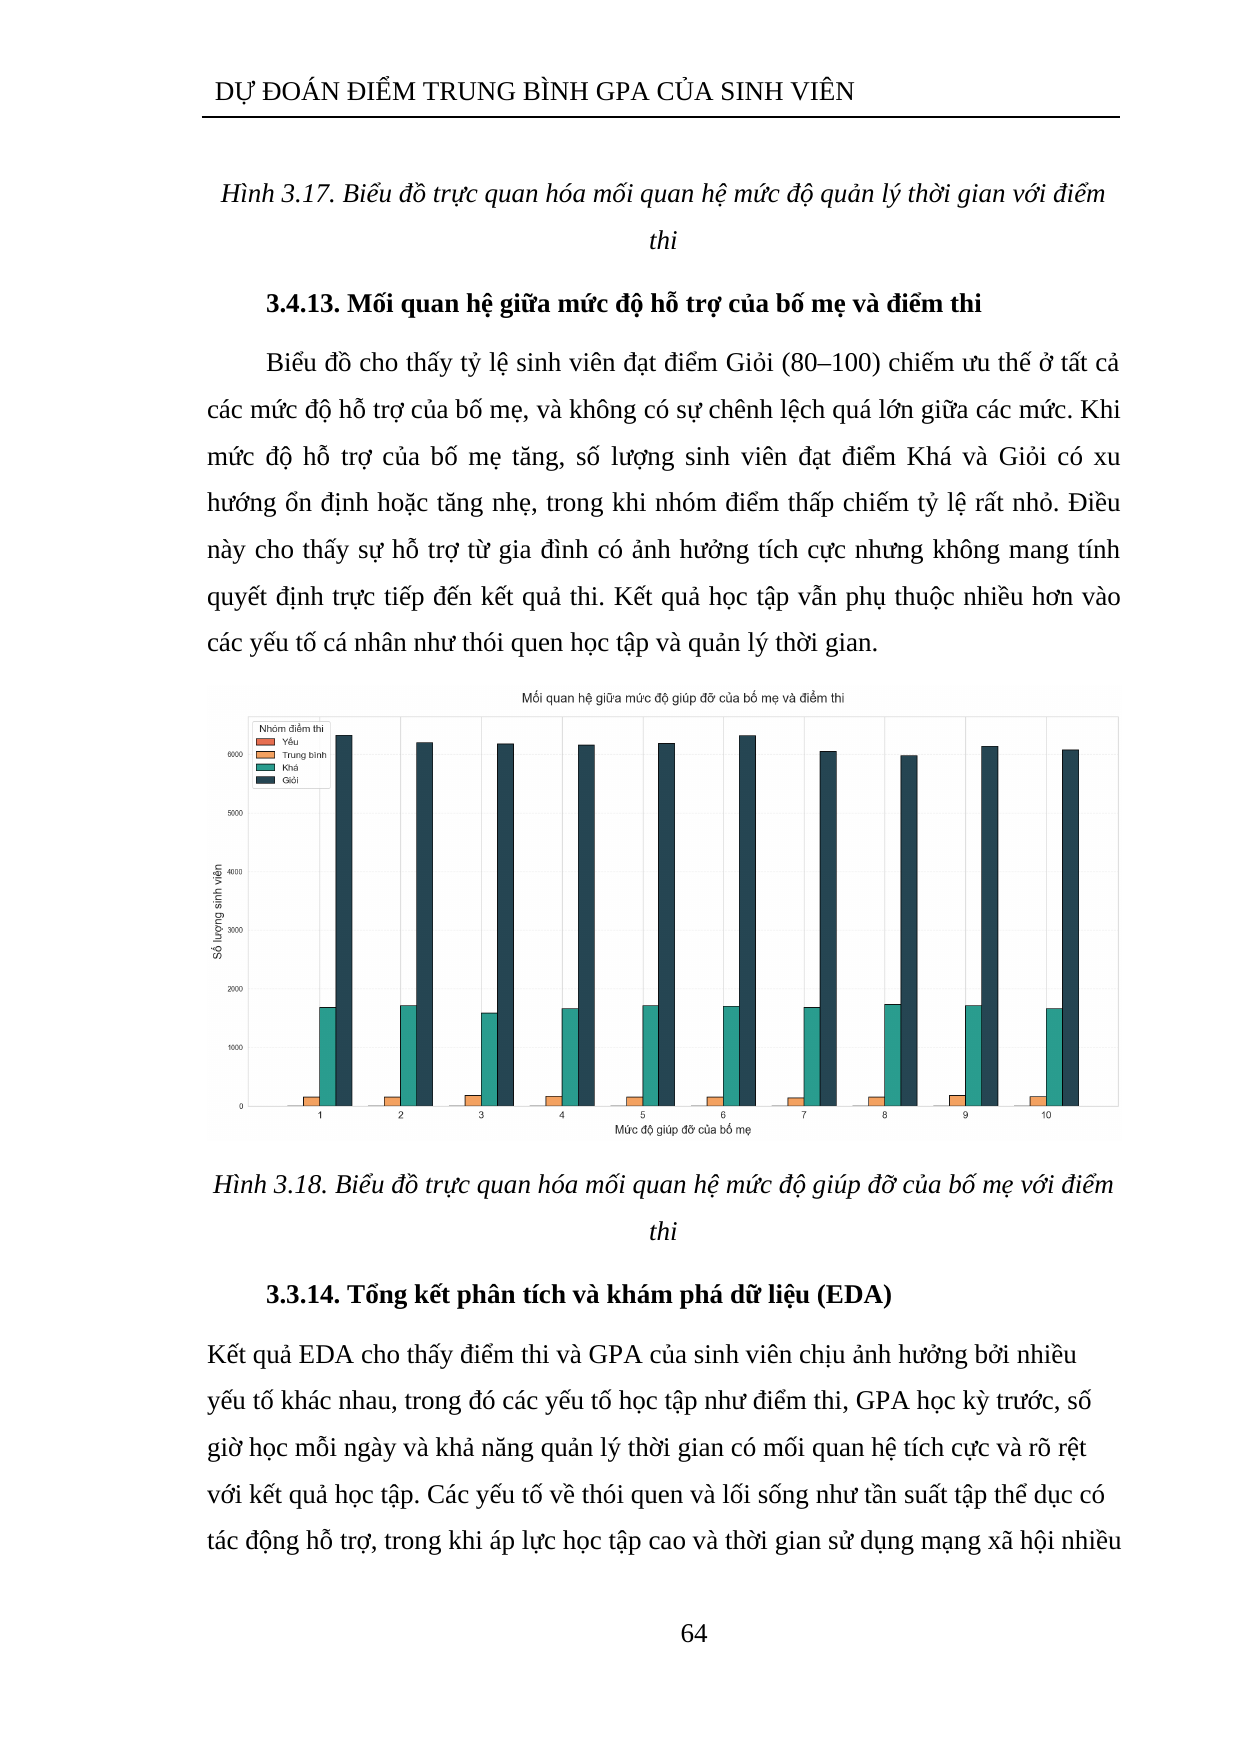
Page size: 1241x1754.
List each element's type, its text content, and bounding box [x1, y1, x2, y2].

text Hình 3.18. Biểu đồ trực quan hóa mối quan hệ mức độ giúp đỡ của bố mẹ với điểm thi [207, 1169, 1122, 1246]
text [207, 1338, 1122, 1556]
subtitle 3.3.14. Tổng kết phân tích và khám phá dữ liệu (EDA) [207, 1279, 1122, 1310]
text Biểu đồ cho thấy tỷ lệ sinh viên đạt điểm Giỏi (80–100) chiếm ưu thế ở tất cả các mức độ hỗ trợ của bố mẹ, và không có sự chênh lệch quá lớn giữa các mức. Khi mức độ hỗ trợ của bố mẹ tăng, số lượng sinh viên đạt điểm Khá và Giỏi có xu hướng ổn định hoặc tăng nhẹ, trong khi nhóm điểm thấp chiếm tỷ lệ rất nhỏ. Điều này cho thấy sự hỗ trợ từ gia đình có ảnh hưởng tích cực nhưng không mang tính quyết định trực tiếp đến kết quả thi. Kết quả học tập vẫn phụ thuộc nhiều hơn vào các yếu tố cá nhân như thói quen học tập và quản lý thời gian. [207, 346, 1122, 657]
subtitle 3.4.13. Mối quan hệ giữa mức độ hỗ trợ của bố mẹ và điểm thi [207, 287, 1122, 318]
text Hình 3.17. Biểu đồ trực quan hóa mối quan hệ mức độ quản lý thời gian với điểm thi [207, 177, 1122, 255]
picture [206, 685, 1123, 1141]
